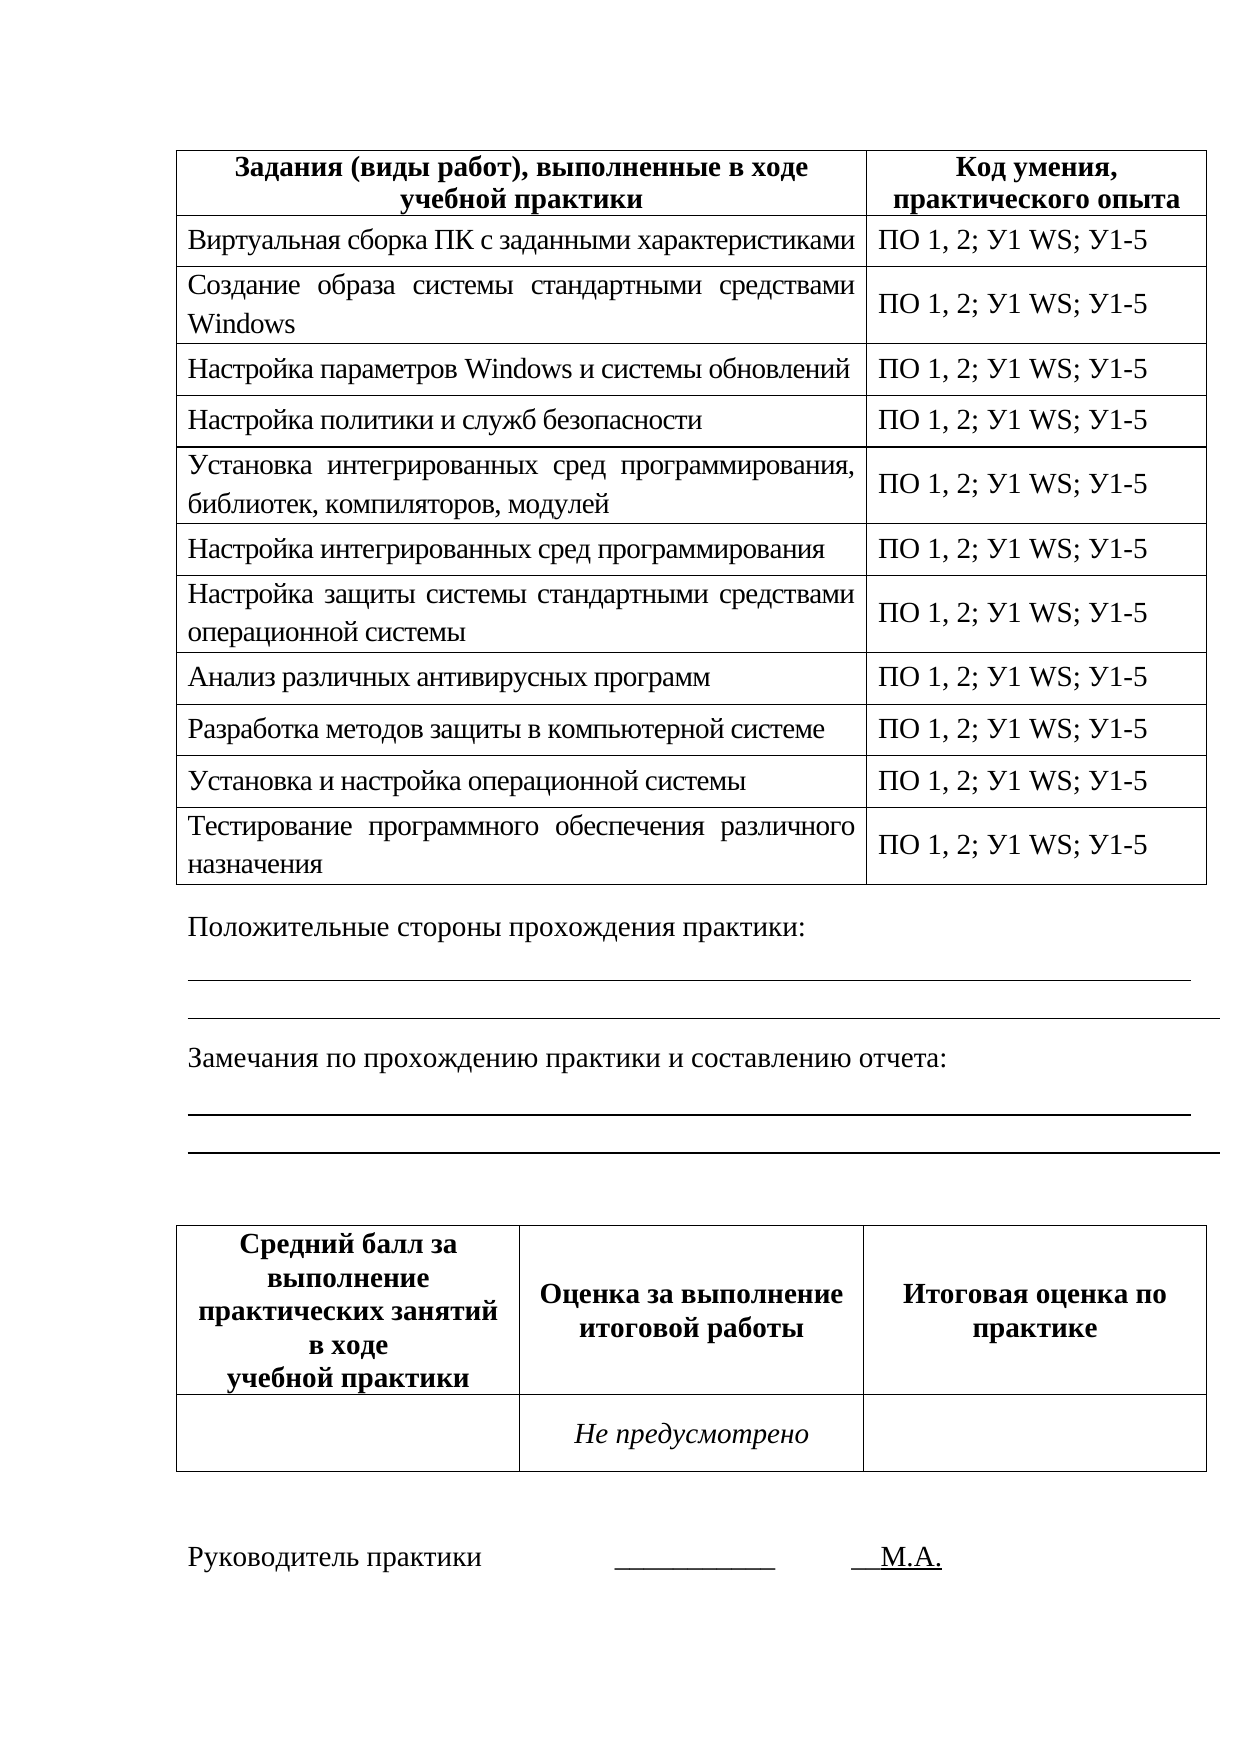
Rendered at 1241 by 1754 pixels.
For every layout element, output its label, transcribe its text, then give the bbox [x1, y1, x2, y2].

table_cell Тестирование программного обеспечения различного назначения [177, 808, 866, 883]
table_cell Не предусмотрено [520, 1395, 863, 1471]
table_cell Виртуальная сборка ПК с заданными характеристиками [177, 216, 866, 266]
text Положительные стороны прохождения практики: [187, 909, 1061, 943]
text Замечания по прохождению практики и составлению отчета: [187, 1040, 1053, 1073]
table_cell Настройка политики и служб безопасности [177, 396, 866, 446]
table_cell ПО 1, 2; У1 WS; У1-5 [867, 705, 1206, 755]
table_cell ПО 1, 2; У1 WS; У1-5 [867, 216, 1206, 266]
table_cell ПО 1, 2; У1 WS; У1-5 [867, 756, 1206, 807]
table_cell [177, 1395, 519, 1471]
table_cell ПО 1, 2; У1 WS; У1-5 [867, 396, 1206, 446]
table_cell ПО 1, 2; У1 WS; У1-5 [867, 576, 1206, 652]
table_cell Разработка методов защиты в компьютерной системе [177, 705, 866, 755]
table_cell Настройка защиты системы стандартными средствами операционной системы [177, 576, 866, 652]
table_cell ПО 1, 2; У1 WS; У1-5 [867, 524, 1206, 575]
table_header Средний балл за выполнение практических занятий в ходе учебной практики [177, 1226, 519, 1394]
table_cell Установка и настройка операционной системы [177, 756, 866, 807]
table_header Итоговая оценка по практике [864, 1226, 1206, 1394]
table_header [177, 151, 866, 215]
table_header Оценка за выполнение итоговой работы [520, 1226, 863, 1394]
table_cell ПО 1, 2; У1 WS; У1-5 [867, 448, 1206, 523]
table_cell ПО 1, 2; У1 WS; У1-5 [867, 808, 1206, 883]
table_cell ПО 1, 2; У1 WS; У1-5 [867, 653, 1206, 703]
table_cell Установка интегрированных сред программирования, библиотек, компиляторов, модулей [177, 448, 866, 523]
table_cell Анализ различных антивирусных программ [177, 653, 866, 703]
table_cell ПО 1, 2; У1 WS; У1-5 [867, 344, 1206, 395]
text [187, 1539, 1061, 1573]
table_cell ПО 1, 2; У1 WS; У1-5 [867, 267, 1206, 343]
table_cell Создание образа системы стандартными средствами Windows [177, 267, 866, 343]
table_header Код умения, практического опыта [867, 151, 1206, 215]
table_cell [864, 1395, 1206, 1471]
table_cell Настройка параметров Windows и системы обновлений [177, 344, 866, 395]
table_cell Настройка интегрированных сред программирования [177, 524, 866, 575]
